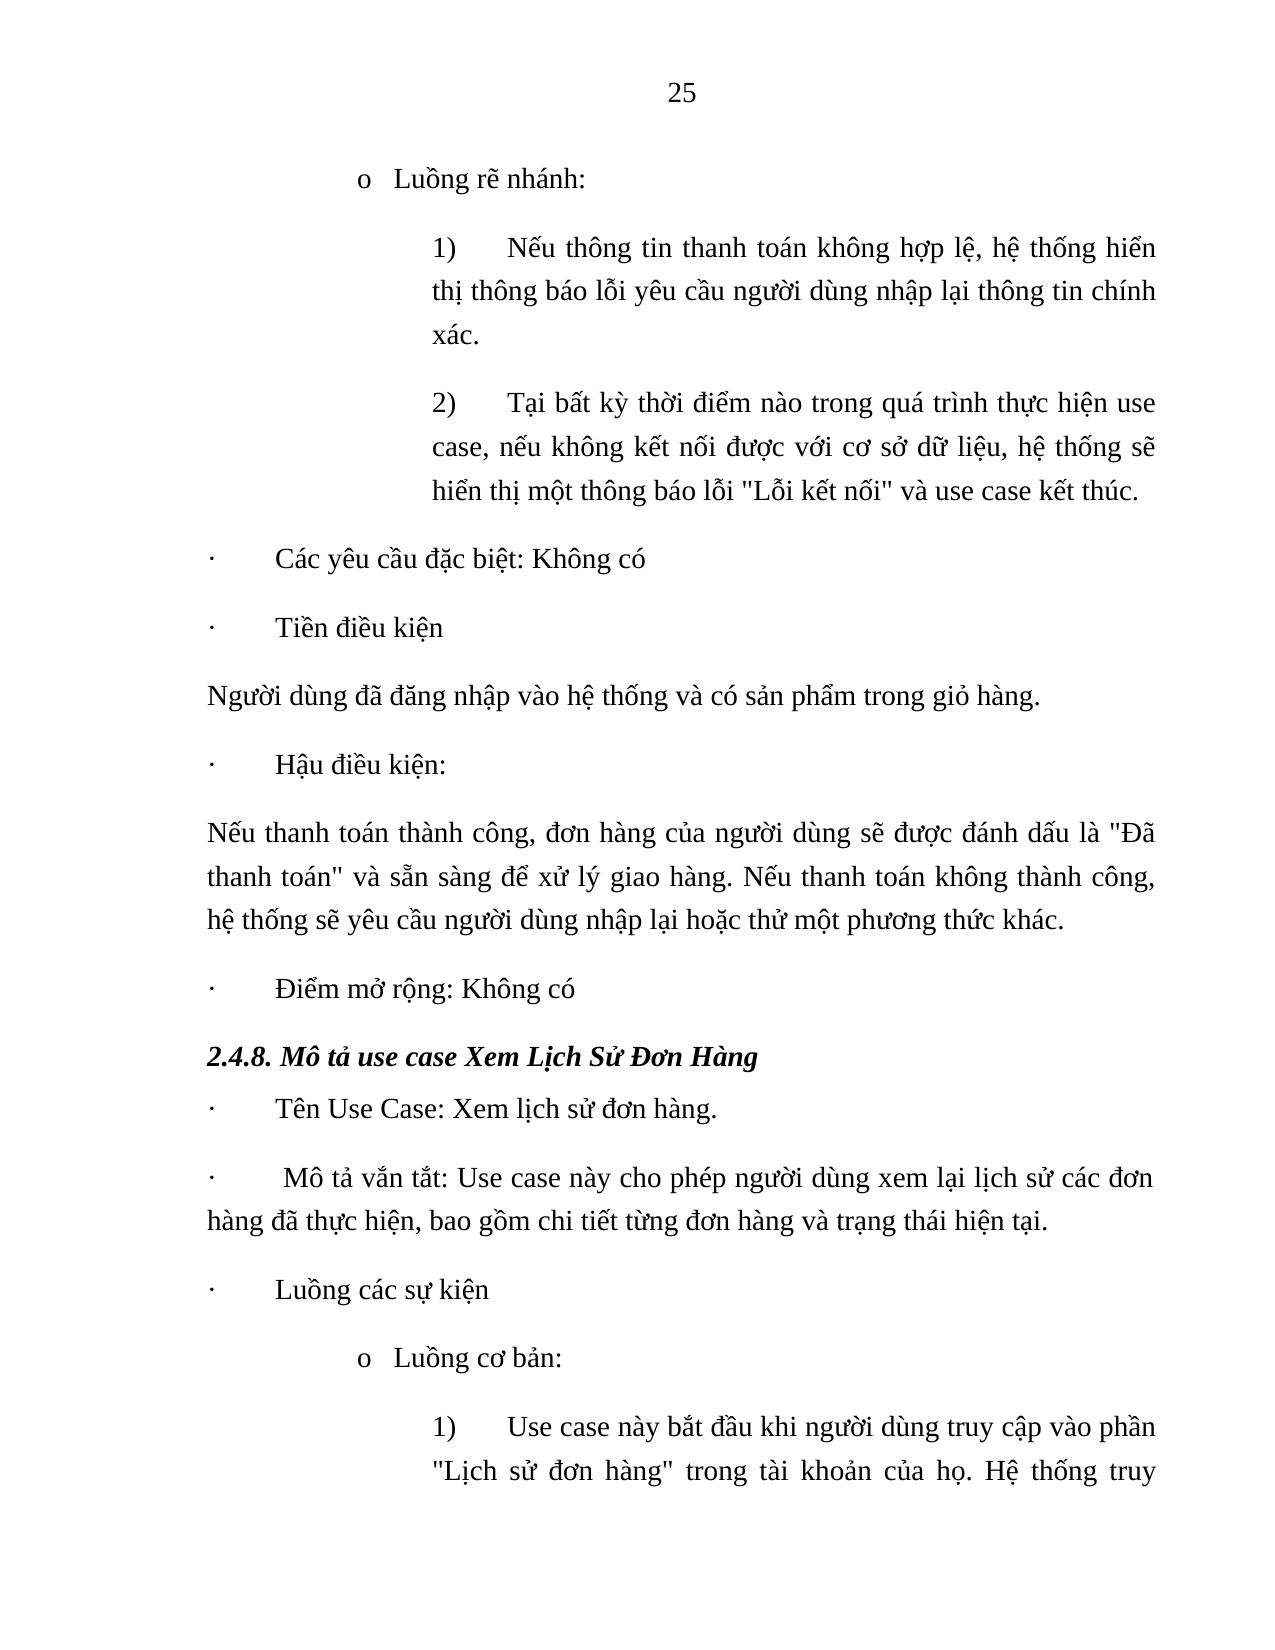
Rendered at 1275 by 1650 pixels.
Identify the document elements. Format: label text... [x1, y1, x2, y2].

text · Tên Use Case: Xem lịch sử đơn hàng. [207, 1091, 1157, 1125]
text · Hậu điều kiện: [207, 747, 1157, 780]
text · Các yêu cầu đặc biệt: Không có [207, 541, 1157, 575]
text Nếu thanh toán thành công, đơn hàng của người dùng sẽ được đánh dấu là "Đã thanh toán" và sẵn sàng để xử lý giao hàng. Nếu thanh toán không thành công, hệ thống sẽ yêu cầu người dùng nhập lại hoặc thử một phương thức khác. [207, 815, 1157, 936]
text · Tiền điều kiện [207, 610, 1157, 643]
text 1) Nếu thông tin thanh toán không hợp lệ, hệ thống hiển thị thông báo lỗi yêu cầu người dùng nhập lại thông tin chính xác. [432, 230, 1157, 351]
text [432, 1409, 1157, 1486]
text Người dùng đã đăng nhập vào hệ thống và có sản phẩm trong giỏ hàng. [207, 678, 1157, 712]
text · Mô tả vắn tắt: Use case này cho phép người dùng xem lại lịch sử các đơn hàng đã thực hiện, bao gồm chi tiết từng đơn hàng và trạng thái hiện tại. [207, 1160, 1157, 1237]
text o Luồng rẽ nhánh: [357, 161, 1157, 195]
subtitle 2.4.8. Mô tả use case Xem Lịch Sử Đơn Hàng [207, 1039, 1157, 1073]
text 2) Tại bất kỳ thời điểm nào trong quá trình thực hiện use case, nếu không kết nối được với cơ sở dữ liệu, hệ thống sẽ hiển thị một thông báo lỗi "Lỗi kết nối" và use case kết thúc. [432, 386, 1157, 506]
text · Luồng các sự kiện [207, 1272, 1157, 1306]
text · Điểm mở rộng: Không có [207, 971, 1157, 1004]
text o Luồng cơ bản: [357, 1341, 1157, 1374]
